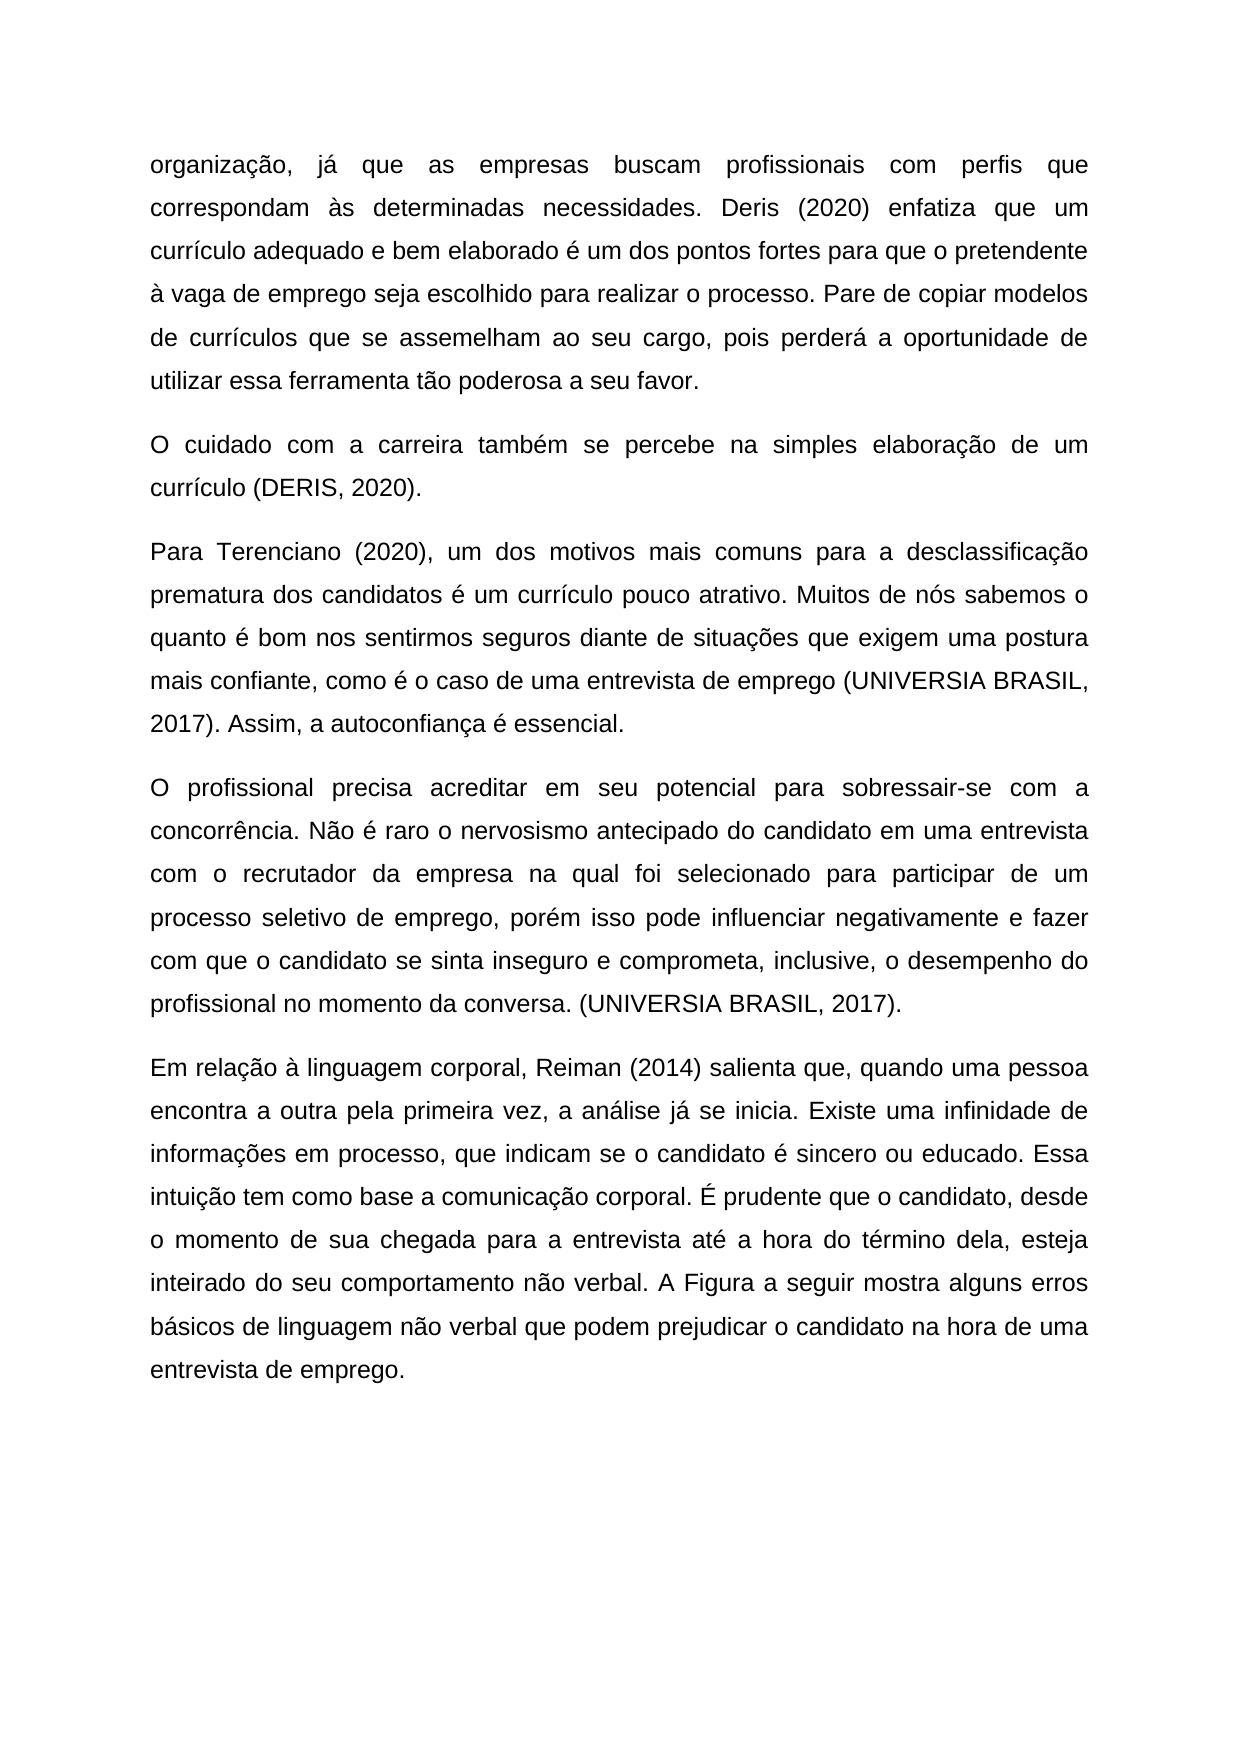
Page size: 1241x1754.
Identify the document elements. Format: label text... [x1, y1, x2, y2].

text Para Terenciano (2020), um dos motivos mais comuns para a desclassificação prematura dos candidatos é um currículo pouco atrativo. Muitos de nós sabemos o quanto é bom nos sentirmos seguros diante de situações que exigem uma postura mais confiante, como é o caso de uma entrevista de emprego (UNIVERSIA BRASIL, 2017). Assim, a autoconfiança é essencial. [150, 537, 1090, 738]
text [150, 150, 1090, 394]
text O cuidado com a carreira também se percebe na simples elaboração de um currículo (DERIS, 2020). [150, 429, 1090, 501]
text O profissional precisa acreditar em seu potencial para sobressair-se com a concorrência. Não é raro o nervosismo antecipado do candidato em uma entrevista com o recrutador da empresa na qual foi selecionado para participar de um processo seletivo de emprego, porém isso pode influenciar negativamente e fazer com que o candidato se sinta inseguro e comprometa, inclusive, o desempenho do profissional no momento da conversa. (UNIVERSIA BRASIL, 2017). [150, 773, 1090, 1017]
text Em relação à linguagem corporal, Reiman (2014) salienta que, quando uma pessoa encontra a outra pela primeira vez, a análise já se inicia. Existe uma infinidade de informações em processo, que indicam se o candidato é sincero ou educado. Essa intuição tem como base a comunicação corporal. É prudente que o candidato, desde o momento de sua chegada para a entrevista até a hora do término dela, esteja inteirado do seu comportamento não verbal. A Figura a seguir mostra alguns erros básicos de linguagem não verbal que podem prejudicar o candidato na hora de uma entrevista de emprego. [150, 1053, 1090, 1383]
